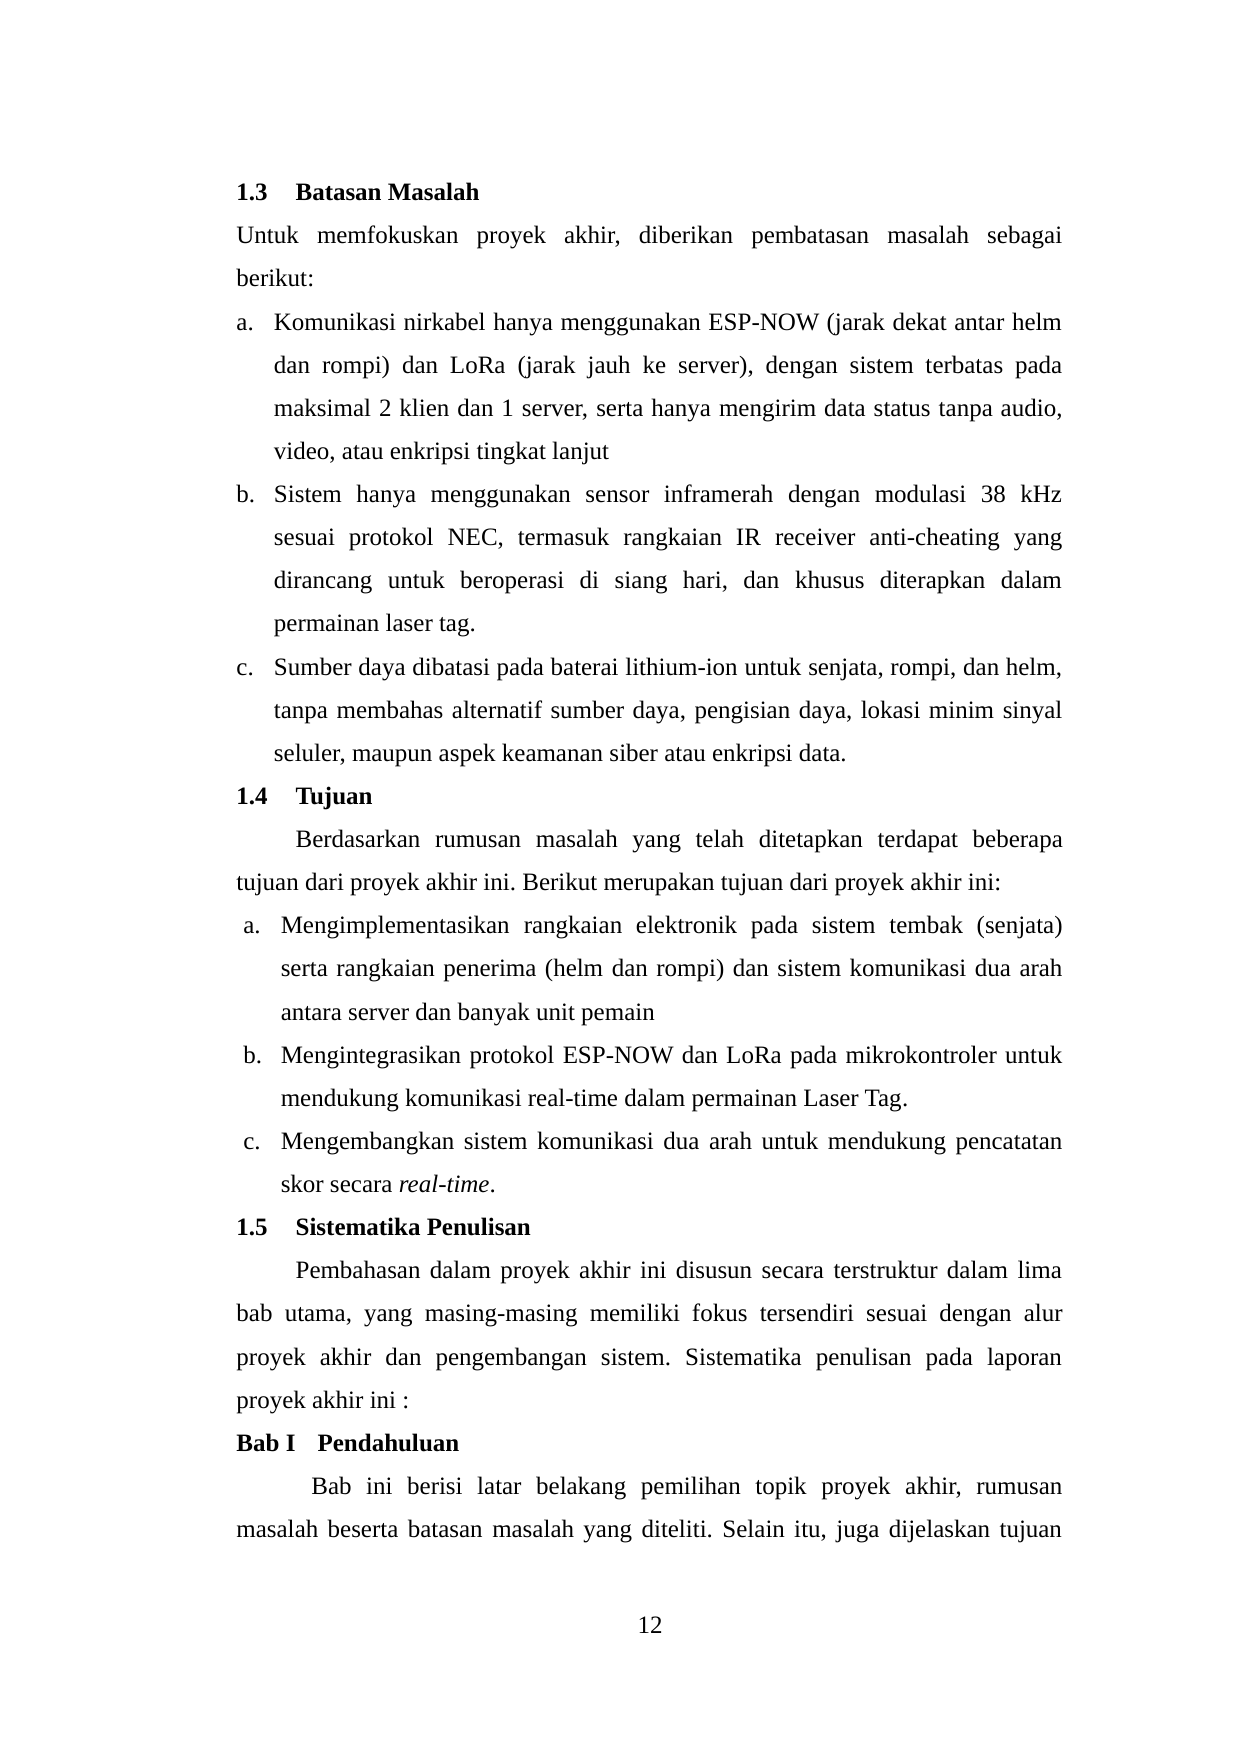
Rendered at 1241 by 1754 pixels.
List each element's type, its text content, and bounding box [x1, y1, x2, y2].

list Mengembangkan sistem komunikasi dua arah untuk mendukung pencatatan skor secara real-time. [243, 1126, 1063, 1198]
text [236, 1471, 1063, 1543]
list Mengimplementasikan rangkaian elektronik pada sistem tembak (senjata) serta rangkaian penerima (helm dan rompi) dan sistem komunikasi dua arah antara server dan banyak unit pemain [243, 910, 1063, 1025]
subtitle Sistematika Penulisan [236, 1212, 1063, 1241]
text Pembahasan dalam proyek akhir ini disusun secara terstruktur dalam lima bab utama, yang masing-masing memiliki fokus tersendiri sesuai dengan alur proyek akhir dan pengembangan sistem. Sistematika penulisan pada laporan proyek akhir ini : [236, 1255, 1063, 1413]
text Berdasarkan rumusan masalah yang telah ditetapkan terdapat beberapa tujuan dari proyek akhir ini. Berikut merupakan tujuan dari proyek akhir ini: [236, 824, 1063, 896]
subtitle Tujuan [236, 781, 1063, 810]
list Sistem hanya menggunakan sensor inframerah dengan modulasi 38 kHz sesuai protokol NEC, termasuk rangkaian IR receiver anti-cheating yang dirancang untuk beroperasi di siang hari, dan khusus diterapkan dalam permainan laser tag. [236, 479, 1063, 637]
subtitle Batasan Masalah [236, 177, 1063, 206]
list Komunikasi nirkabel hanya menggunakan ESP-NOW (jarak dekat antar helm dan rompi) dan LoRa (jarak jauh ke server), dengan sistem terbatas pada maksimal 2 klien dan 1 server, serta hanya mengirim data status tanpa audio, video, atau enkripsi tingkat lanjut [236, 307, 1063, 465]
list Mengintegrasikan protokol ESP-NOW dan LoRa pada mikrokontroler untuk mendukung komunikasi real-time dalam permainan Laser Tag. [243, 1040, 1063, 1112]
list Sumber daya dibatasi pada baterai lithium-ion untuk senjata, rompi, dan helm, tanpa membahas alternatif sumber daya, pengisian daya, lokasi minim sinyal seluler, maupun aspek keamanan siber atau enkripsi data. [236, 652, 1063, 767]
text Untuk memfokuskan proyek akhir, diberikan pembatasan masalah sebagai berikut: [236, 220, 1063, 292]
text Bab I Pendahuluan [236, 1428, 1063, 1457]
